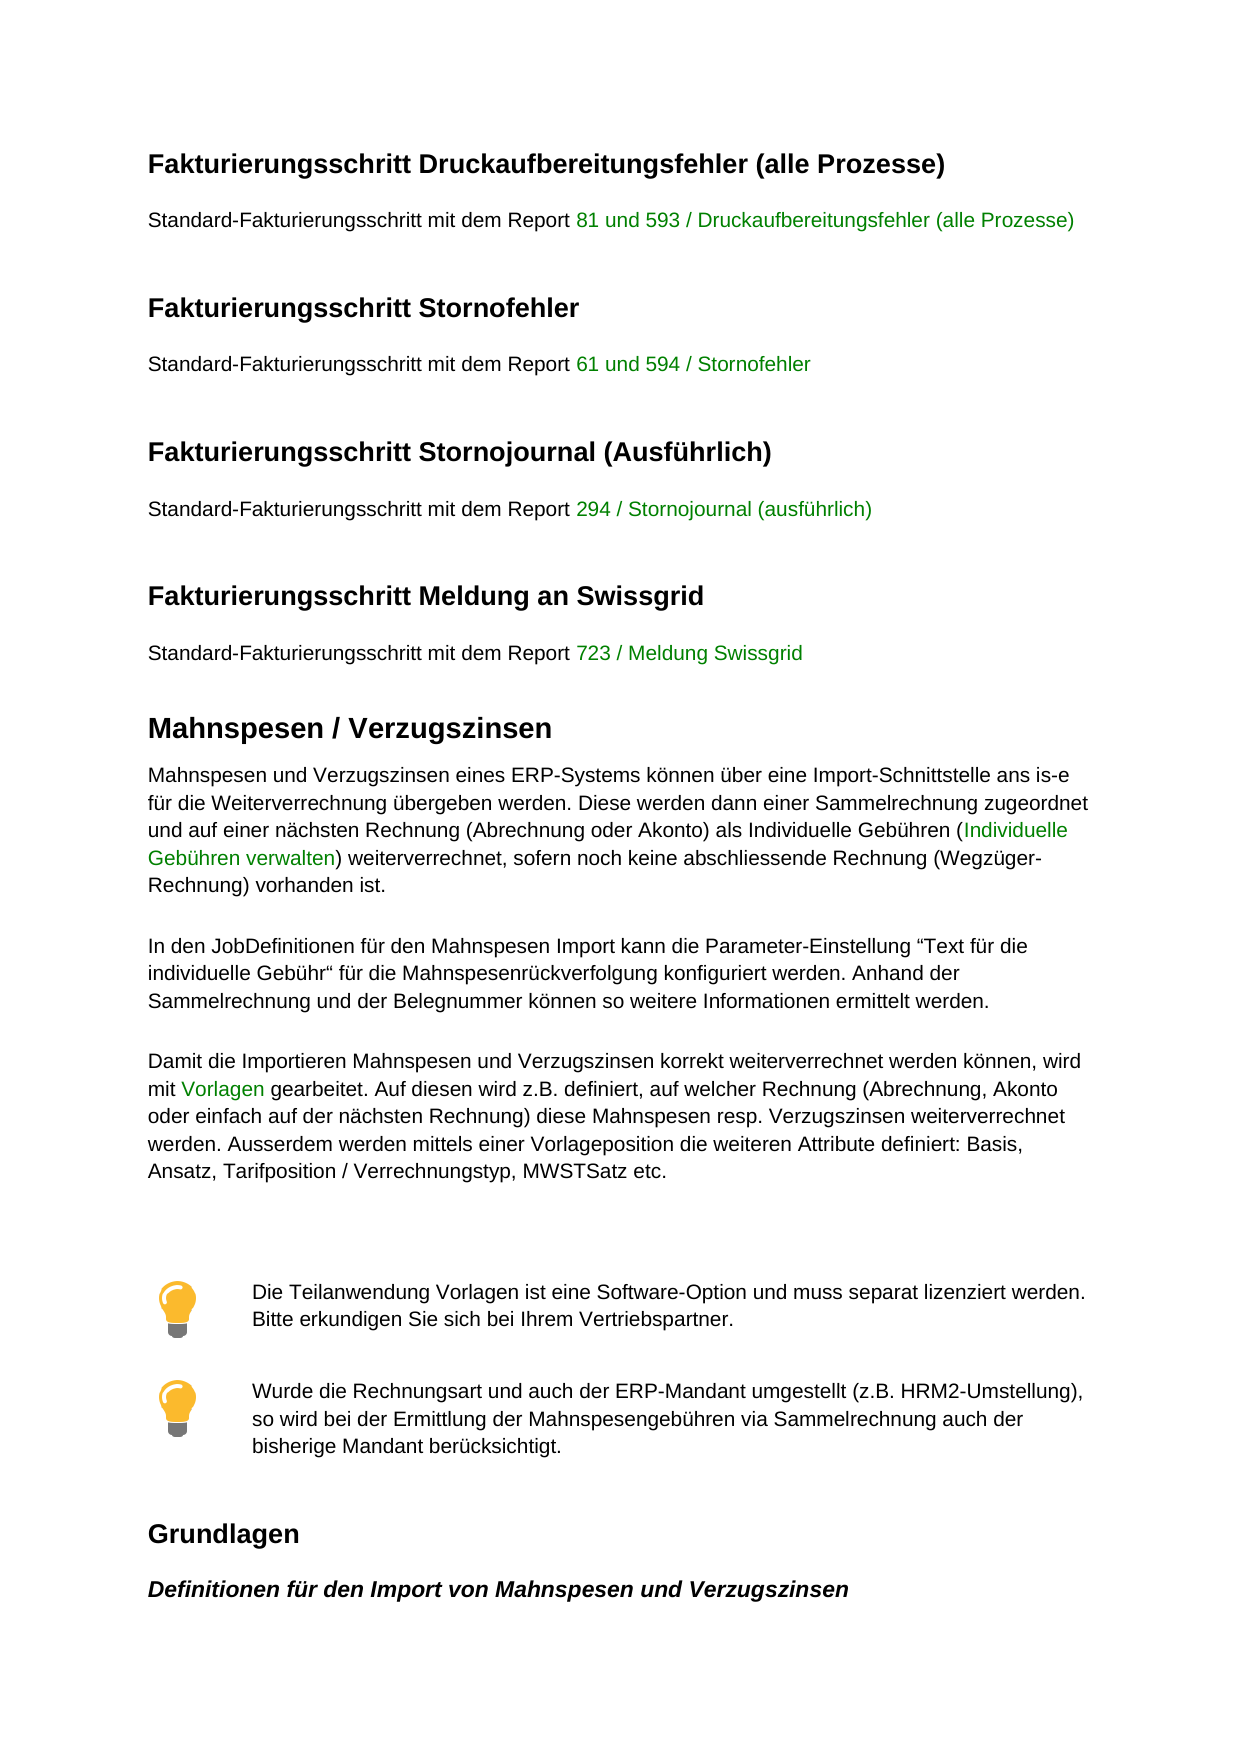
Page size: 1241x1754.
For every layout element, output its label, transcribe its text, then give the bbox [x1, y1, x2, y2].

text Damit die Importieren Mahnspesen und Verzugszinsen korrekt weiterverrechnet werden können, wird mit Vorlagen gearbeitet. Auf diesen wird z.B. definiert, auf welcher Rechnung (Abrechnung, Akonto oder einfach auf der nächsten Rechnung) diese Mahnspesen resp. Verzugszinsen weiterverrechnet werden. Ausserdem werden mittels einer Vorlageposition die weiteren Attribute definiert: Basis, Ansatz, Tarifposition / Verrechnungstyp, MWSTSatz etc. [148, 1049, 1093, 1183]
table_cell [148, 1367, 252, 1482]
table_cell Wurde die Rechnungsart und auch der ERP-Mandant umgestellt (z.B. HRM2-Umstellung), so wird bei der Ermittlung der Mahnspesengebühren via Sammelrechnung auch der bisherige Mandant berücksichtigt. [252, 1367, 1093, 1482]
text Standard-Fakturierungsschritt mit dem Report 81 und 593 / Druckaufbereitungsfehler (alle Prozesse) [148, 208, 1093, 232]
text Mahnspesen und Verzugszinsen eines ERP-Systems können über eine Import-Schnittstelle ans is-e für die Weiterverrechnung übergeben werden. Diese werden dann einer Sammelrechnung zugeordnet und auf einer nächsten Rechnung (Abrechnung oder Akonto) als Individuelle Gebühren (Individuelle Gebühren verwalten) weiterverrechnet, sofern noch keine abschliessende Rechnung (Wegzüger-Rechnung) vorhanden ist. [148, 763, 1093, 897]
subtitle Fakturierungsschritt Stornojournal (Ausführlich) [148, 436, 1093, 467]
table_header Die Teilanwendung Vorlagen ist eine Software-Option und muss separat lizenziert werden. Bitte erkundigen Sie sich bei Ihrem Vertriebspartner. [252, 1268, 1093, 1367]
text Standard-Fakturierungsschritt mit dem Report 294 / Stornojournal (ausführlich) [148, 496, 1093, 520]
picture [147, 1378, 207, 1438]
subtitle Mahnspesen / Verzugszinsen [148, 711, 1093, 745]
subtitle Grundlagen [148, 1518, 1093, 1549]
text Definitionen für den Import von Mahnspesen und Verzugszinsen [148, 1576, 1093, 1603]
subtitle Fakturierungsschritt Meldung an Swissgrid [148, 580, 1093, 611]
table_header [148, 1268, 252, 1367]
text Standard-Fakturierungsschritt mit dem Report 61 und 594 / Stornofehler [148, 352, 1093, 376]
subtitle Fakturierungsschritt Stornofehler [148, 292, 1093, 323]
subtitle Fakturierungsschritt Druckaufbereitungsfehler (alle Prozesse) [148, 148, 1093, 179]
picture [147, 1279, 207, 1339]
text Standard-Fakturierungsschritt mit dem Report 723 / Meldung Swissgrid [148, 641, 1093, 664]
text In den JobDefinitionen für den Mahnspesen Import kann die Parameter-Einstellung “Text für die individuelle Gebühr“ für die Mahnspesenrückverfolgung konfiguriert werden. Anhand der Sammelrechnung und der Belegnummer können so weitere Informationen ermittelt werden. [148, 934, 1093, 1013]
